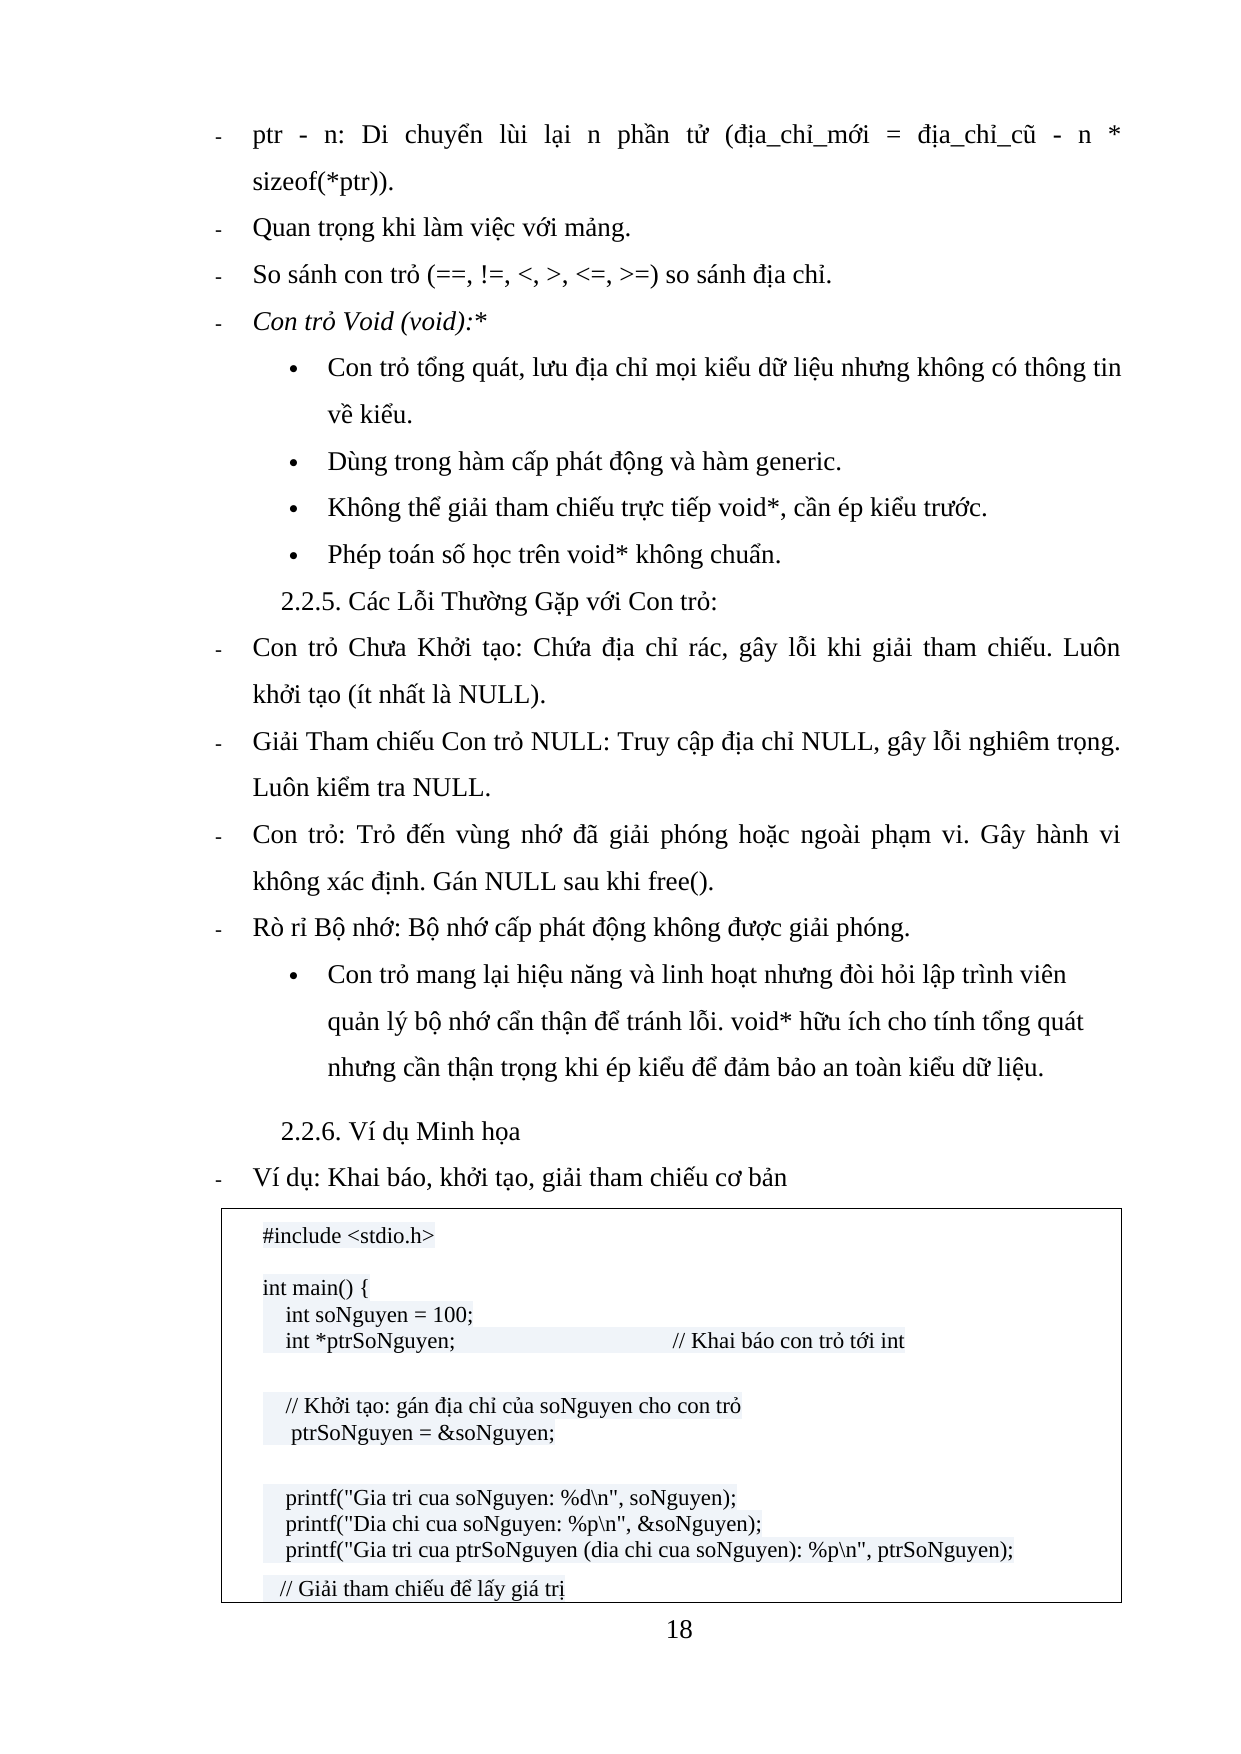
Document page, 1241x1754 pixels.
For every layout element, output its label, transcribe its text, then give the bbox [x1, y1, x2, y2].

list Con trỏ tổng quát, lưu địa chỉ mọi kiểu dữ liệu nhưng không có thông tin về kiểu. [290, 351, 1122, 429]
list ptr - n: Di chuyển lùi lại n phần tử (địa_chỉ_mới = địa_chỉ_cũ - n * sizeof(*ptr)). [215, 118, 1122, 196]
list Con trỏ mang lại hiệu năng và linh hoạt nhưng đòi hỏi lập trình viên quản lý bộ nhớ cẩn thận để tránh lỗi. void* hữu ích cho tính tổng quát nhưng cần thận trọng khi ép kiểu để đảm bảo an toàn kiểu dữ liệu. [290, 958, 1122, 1083]
list Ví dụ: Khai báo, khởi tạo, giải tham chiếu cơ bản [215, 1161, 1122, 1193]
list Rò rỉ Bộ nhớ: Bộ nhớ cấp phát động không được giải phóng. [215, 911, 1122, 943]
list Dùng trong hàm cấp phát động và hàm generic. [290, 445, 1122, 476]
list Không thể giải tham chiếu trực tiếp void*, cần ép kiểu trước. [290, 491, 1122, 523]
list So sánh con trỏ (==, !=, <, >, <=, >=) so sánh địa chỉ. [215, 258, 1122, 289]
list Quan trọng khi làm việc với mảng. [215, 211, 1122, 243]
subtitle 2.2.5. Các Lỗi Thường Gặp với Con trỏ: [221, 585, 1122, 616]
list Con trỏ: Trỏ đến vùng nhớ đã giải phóng hoặc ngoài phạm vi. Gây hành vi không xác định. Gán NULL sau khi free(). [215, 818, 1122, 896]
list Con trỏ Void (void):* [215, 305, 1122, 336]
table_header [222, 1209, 1121, 1602]
subtitle 2.2.6. Ví dụ Minh họa [221, 1115, 1122, 1146]
list Giải Tham chiếu Con trỏ NULL: Truy cập địa chỉ NULL, gây lỗi nghiêm trọng. Luôn kiểm tra NULL. [215, 725, 1122, 803]
list Phép toán số học trên void* không chuẩn. [290, 538, 1122, 569]
list Con trỏ Chưa Khởi tạo: Chứa địa chỉ rác, gây lỗi khi giải tham chiếu. Luôn khởi tạo (ít nhất là NULL). [215, 631, 1122, 709]
